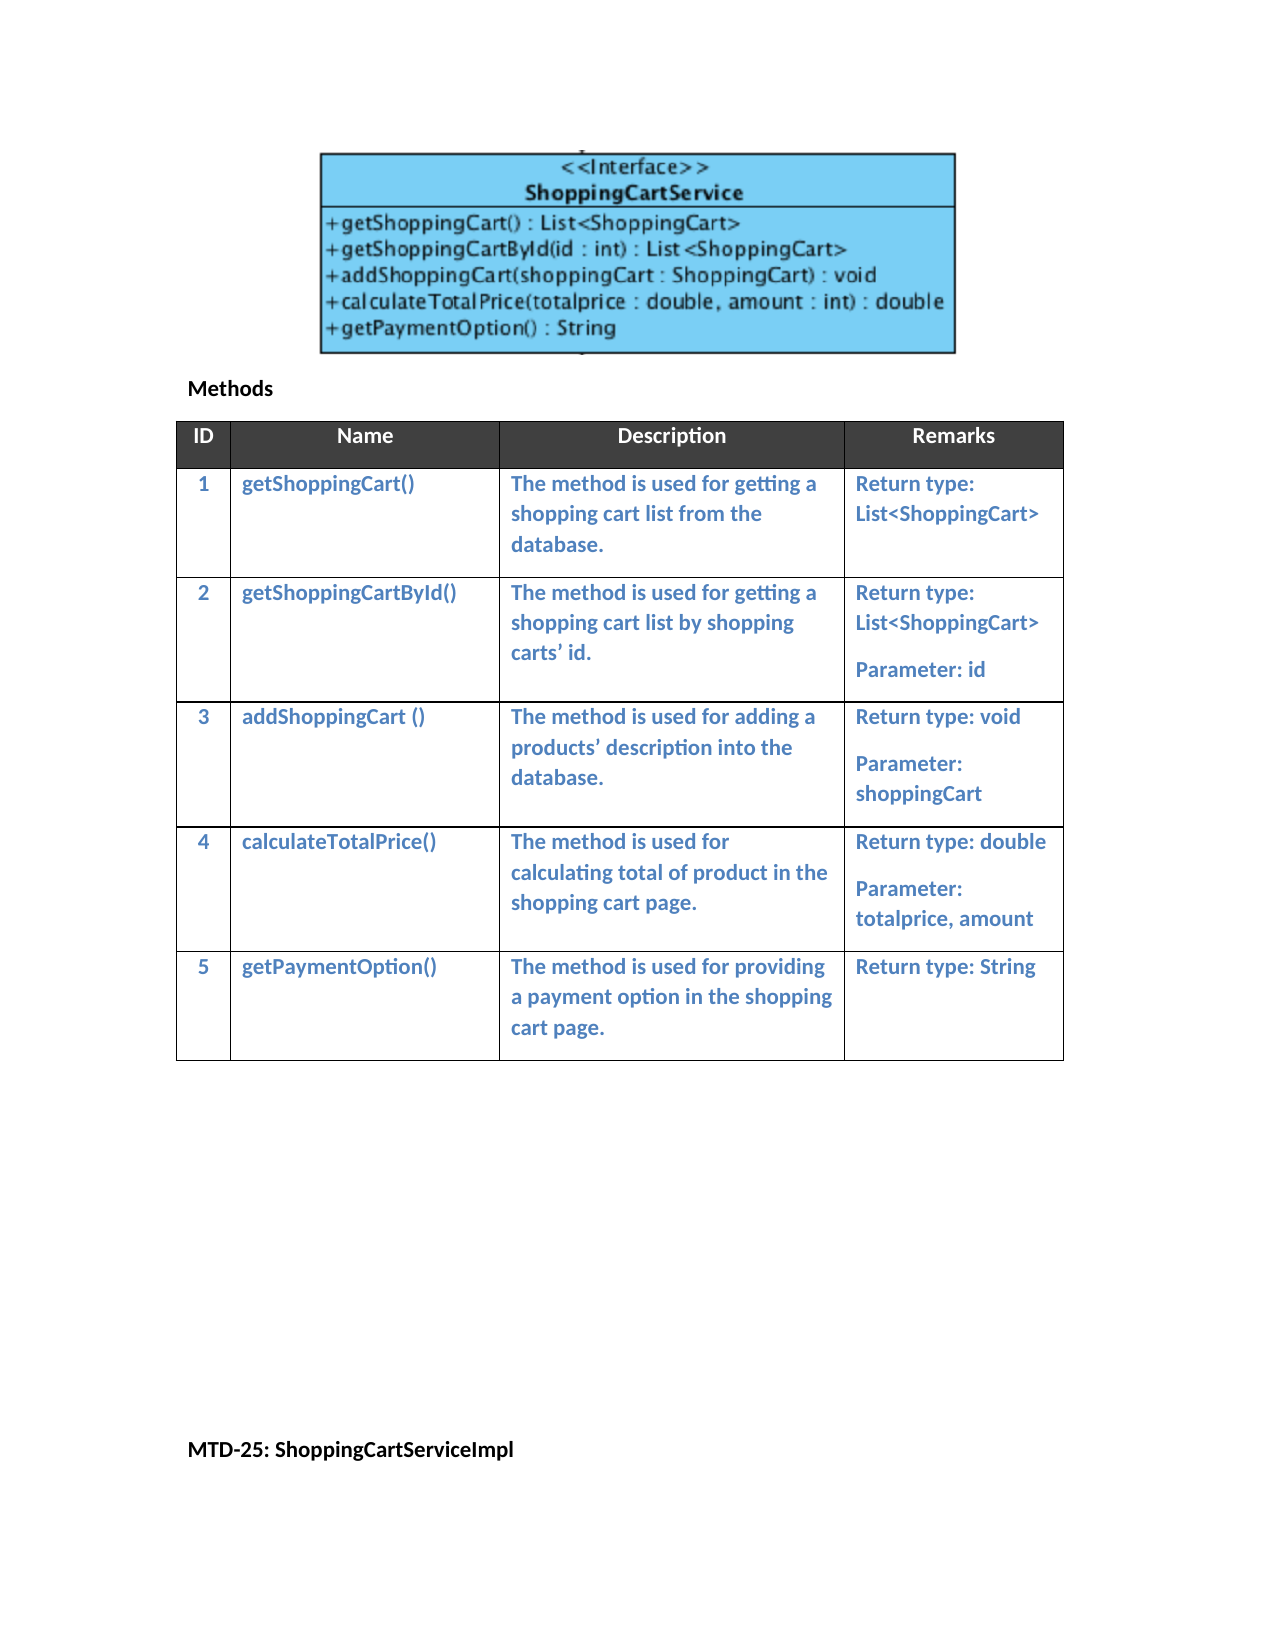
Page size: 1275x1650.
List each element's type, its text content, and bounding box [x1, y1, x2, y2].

table_header Description [500, 422, 844, 468]
table_header Remarks [845, 422, 1063, 468]
table_cell Return type: List<ShoppingCart> [845, 469, 1063, 577]
text MTD-25: ShoppingCartServiceImpl [187, 1436, 1087, 1463]
table_cell getShoppingCart() [231, 469, 499, 577]
table_cell Return type: void Parameter: shoppingCart [845, 703, 1063, 826]
table_cell Return type: List<ShoppingCart> Parameter: id [845, 578, 1063, 701]
table_cell The method is used for calculating total of product in the shopping cart page. [500, 828, 844, 951]
table_cell The method is used for getting a shopping cart list by shopping carts’ id. [500, 578, 844, 701]
table_header ID [177, 422, 230, 468]
table_cell 2 [177, 578, 230, 701]
table_cell Return type: String [845, 952, 1063, 1059]
text Methods [187, 374, 1087, 402]
table_cell Return type: double Parameter: totalprice, amount [845, 828, 1063, 951]
table_cell The method is used for providing a payment option in the shopping cart page. [500, 952, 844, 1059]
table_cell 5 [177, 952, 230, 1059]
table_cell addShoppingCart () [231, 703, 499, 826]
picture [318, 150, 957, 355]
table_cell getPaymentOption() [231, 952, 499, 1059]
table_cell The method is used for getting a shopping cart list from the database. [500, 469, 844, 577]
table_cell 1 [177, 469, 230, 577]
table_cell The method is used for adding a products’ description into the database. [500, 703, 844, 826]
table_cell getShoppingCartById() [231, 578, 499, 701]
table_cell calculateTotalPrice() [231, 828, 499, 951]
table_cell 3 [177, 703, 230, 826]
table_cell 4 [177, 828, 230, 951]
table_header Name [231, 422, 499, 468]
